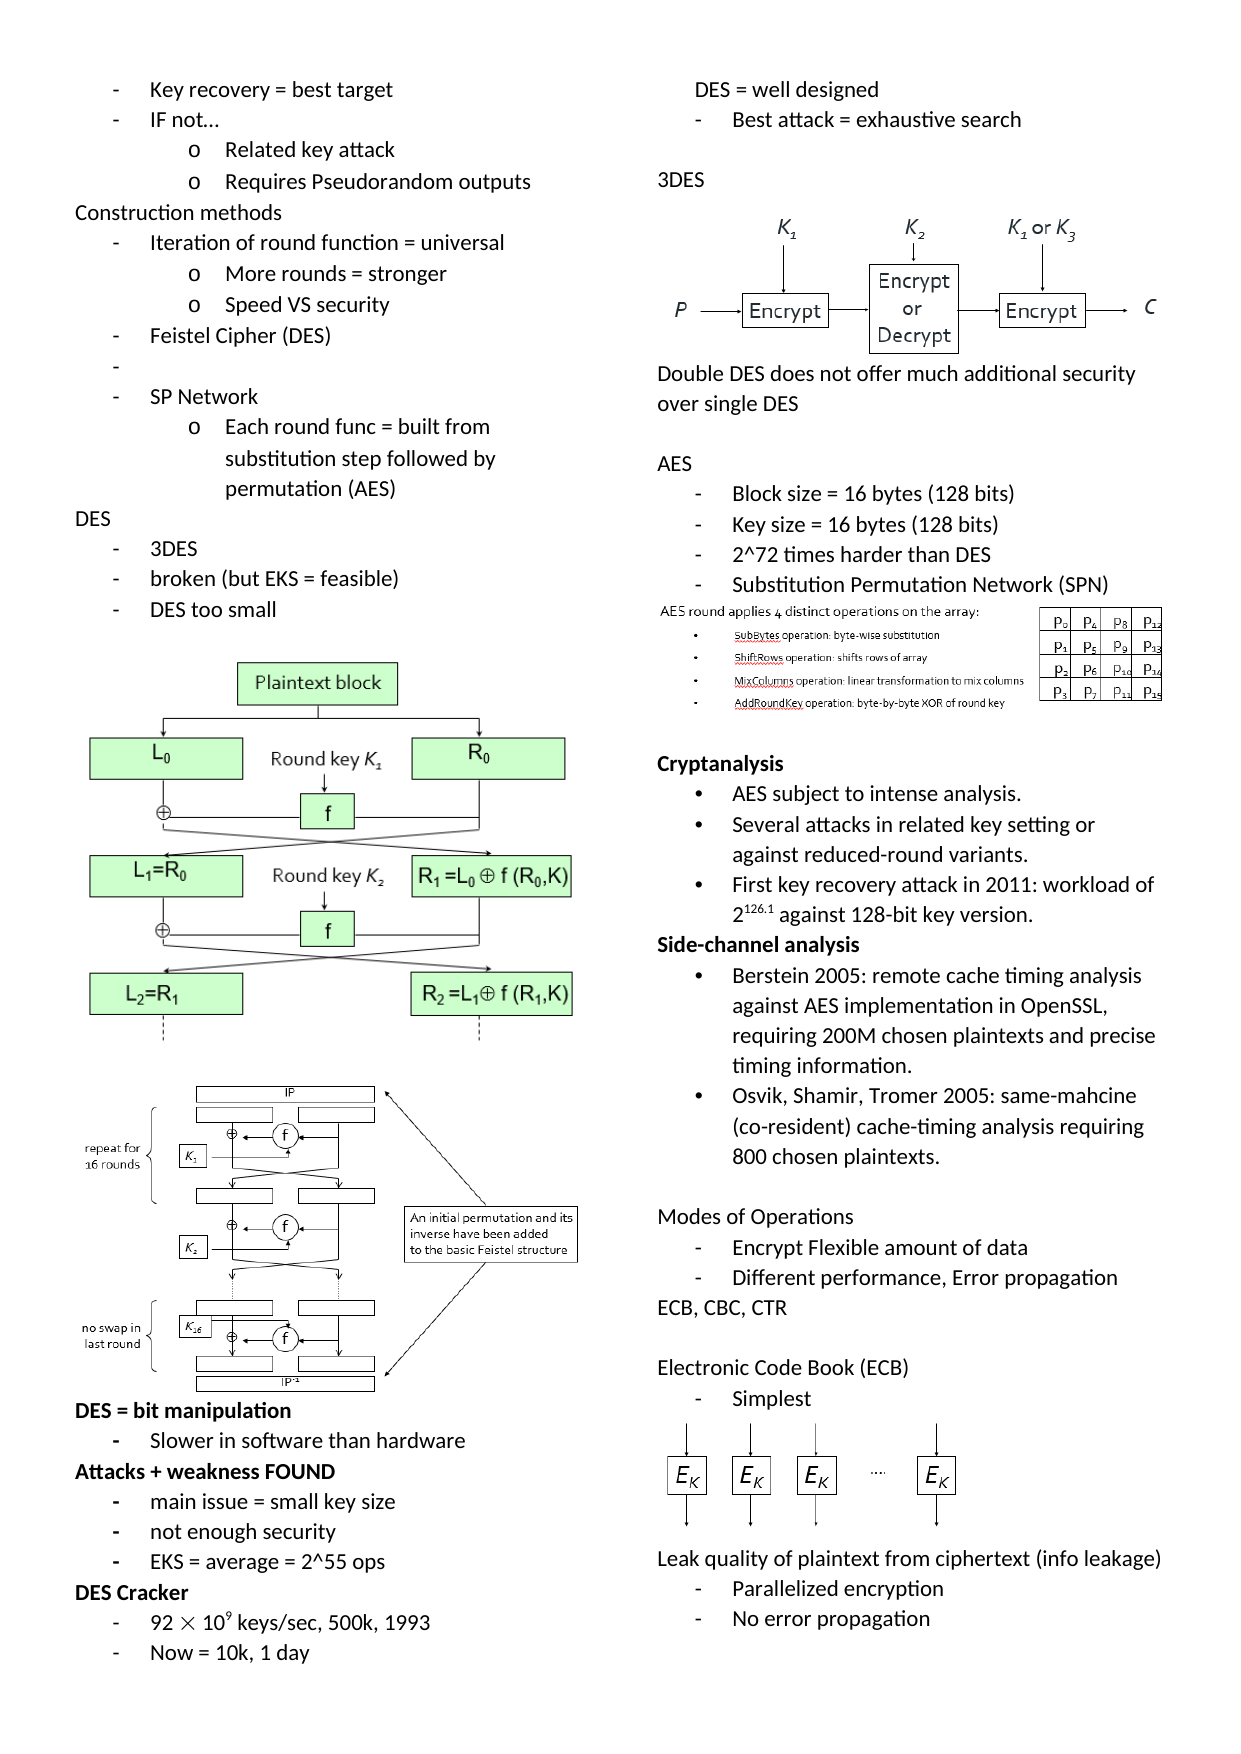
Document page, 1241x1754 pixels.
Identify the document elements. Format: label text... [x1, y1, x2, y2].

text Double DES does not offer much additional security over single DES [657, 359, 1165, 417]
text DES [75, 504, 583, 532]
list Simplest [694, 1384, 1165, 1412]
text DES Cracker [75, 1578, 583, 1606]
list Each round func = built from substitution step followed by permutation (AES) [187, 412, 583, 502]
list No error propagation [694, 1604, 1165, 1632]
list Osvik, Shamir, Tromer 2005: same-mahcine (co-resident) cache-timing analysis requiring 800 chosen plaintexts. [694, 1082, 1165, 1170]
text AES [657, 449, 1165, 477]
text Electronic Code Book (ECB) [657, 1353, 1165, 1381]
text Modes of Operations [657, 1202, 1165, 1230]
list Key size = 16 bytes (128 bits) [694, 510, 1165, 538]
list not enough security [112, 1517, 583, 1545]
list Different performance, Error propagation [694, 1263, 1165, 1291]
list AES subject to intense analysis. [694, 779, 1165, 807]
list Slower in software than hardware [112, 1427, 583, 1455]
text Leak quality of plaintext from ciphertext (info leakage) [657, 1544, 1165, 1572]
text DES = bit manipulation [75, 1396, 583, 1424]
list 92 109 keys/sec, 500k, 1993 [112, 1608, 583, 1636]
list Berstein 2005: remote cache timing analysis against AES implementation in OpenSSL, requiring 200M chosen plaintexts and precise timing information. [694, 961, 1165, 1079]
list Requires Pseudorandom outputs [187, 167, 583, 196]
list Substitution Permutation Network (SPN) [694, 570, 1165, 598]
list Feistel Cipher (DES) [112, 322, 583, 350]
list First key recovery attack in 2011: workload of 2126.1 against 128-bit key version. [694, 870, 1165, 928]
list Best attack = exhaustive search [694, 105, 1165, 133]
text 3DES [657, 166, 1165, 194]
text ECB, CBC, CTR [657, 1293, 1165, 1321]
list Parallelized encryption [694, 1574, 1165, 1602]
list IF not… [112, 105, 583, 133]
text Cryptanalysis [657, 749, 1165, 777]
list Encrypt Flexible amount of data [694, 1233, 1165, 1261]
list More rounds = stronger [187, 259, 583, 288]
list broken (but EKS = feasible) [112, 564, 583, 592]
list Related key attack [187, 135, 583, 164]
text Side-channel analysis [657, 931, 1165, 958]
list SP Network [112, 382, 583, 410]
list Key recovery = best target [112, 75, 583, 103]
list Speed VS security [187, 290, 583, 319]
list Iteration of round function = universal [112, 228, 583, 257]
list 3DES [112, 534, 583, 562]
list Now = 10k, 1 day [112, 1638, 583, 1666]
list main issue = small key size [112, 1487, 583, 1515]
text Attacks + weakness FOUND [75, 1457, 583, 1485]
list 2^72 times harder than DES [694, 540, 1165, 568]
text DES = well designed [694, 75, 1165, 103]
list EKS = average = 2^55 ops [112, 1547, 583, 1576]
list DES too small [112, 595, 583, 623]
text Construction methods [75, 198, 583, 226]
list Block size = 16 bytes (128 bits) [694, 479, 1165, 507]
list Several attacks in related key setting or against reduced-round variants. [694, 810, 1165, 868]
